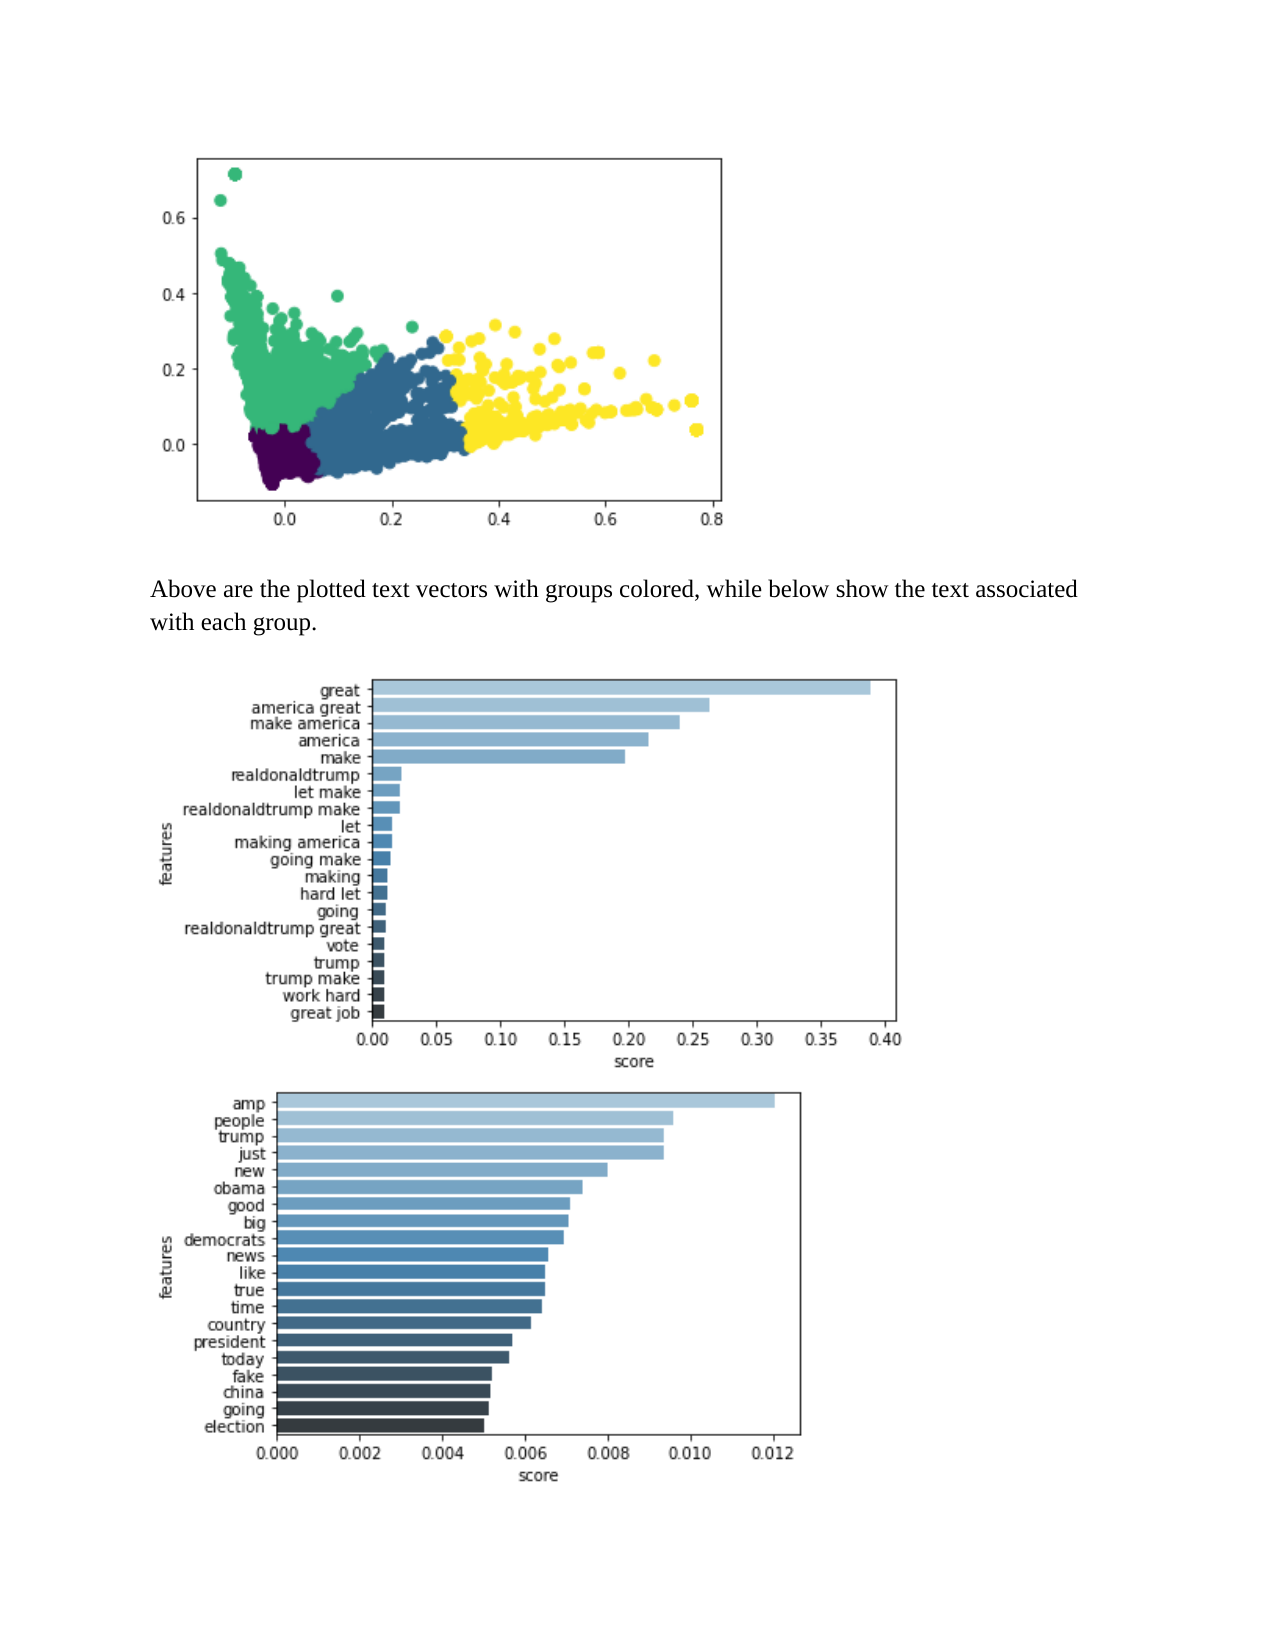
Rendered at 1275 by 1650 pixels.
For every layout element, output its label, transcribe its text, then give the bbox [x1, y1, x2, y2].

picture [150, 1083, 811, 1494]
picture [150, 670, 913, 1080]
text Above are the plotted text vectors with groups colored, while below show the text associated with each group. [150, 574, 1125, 636]
picture [150, 150, 735, 538]
